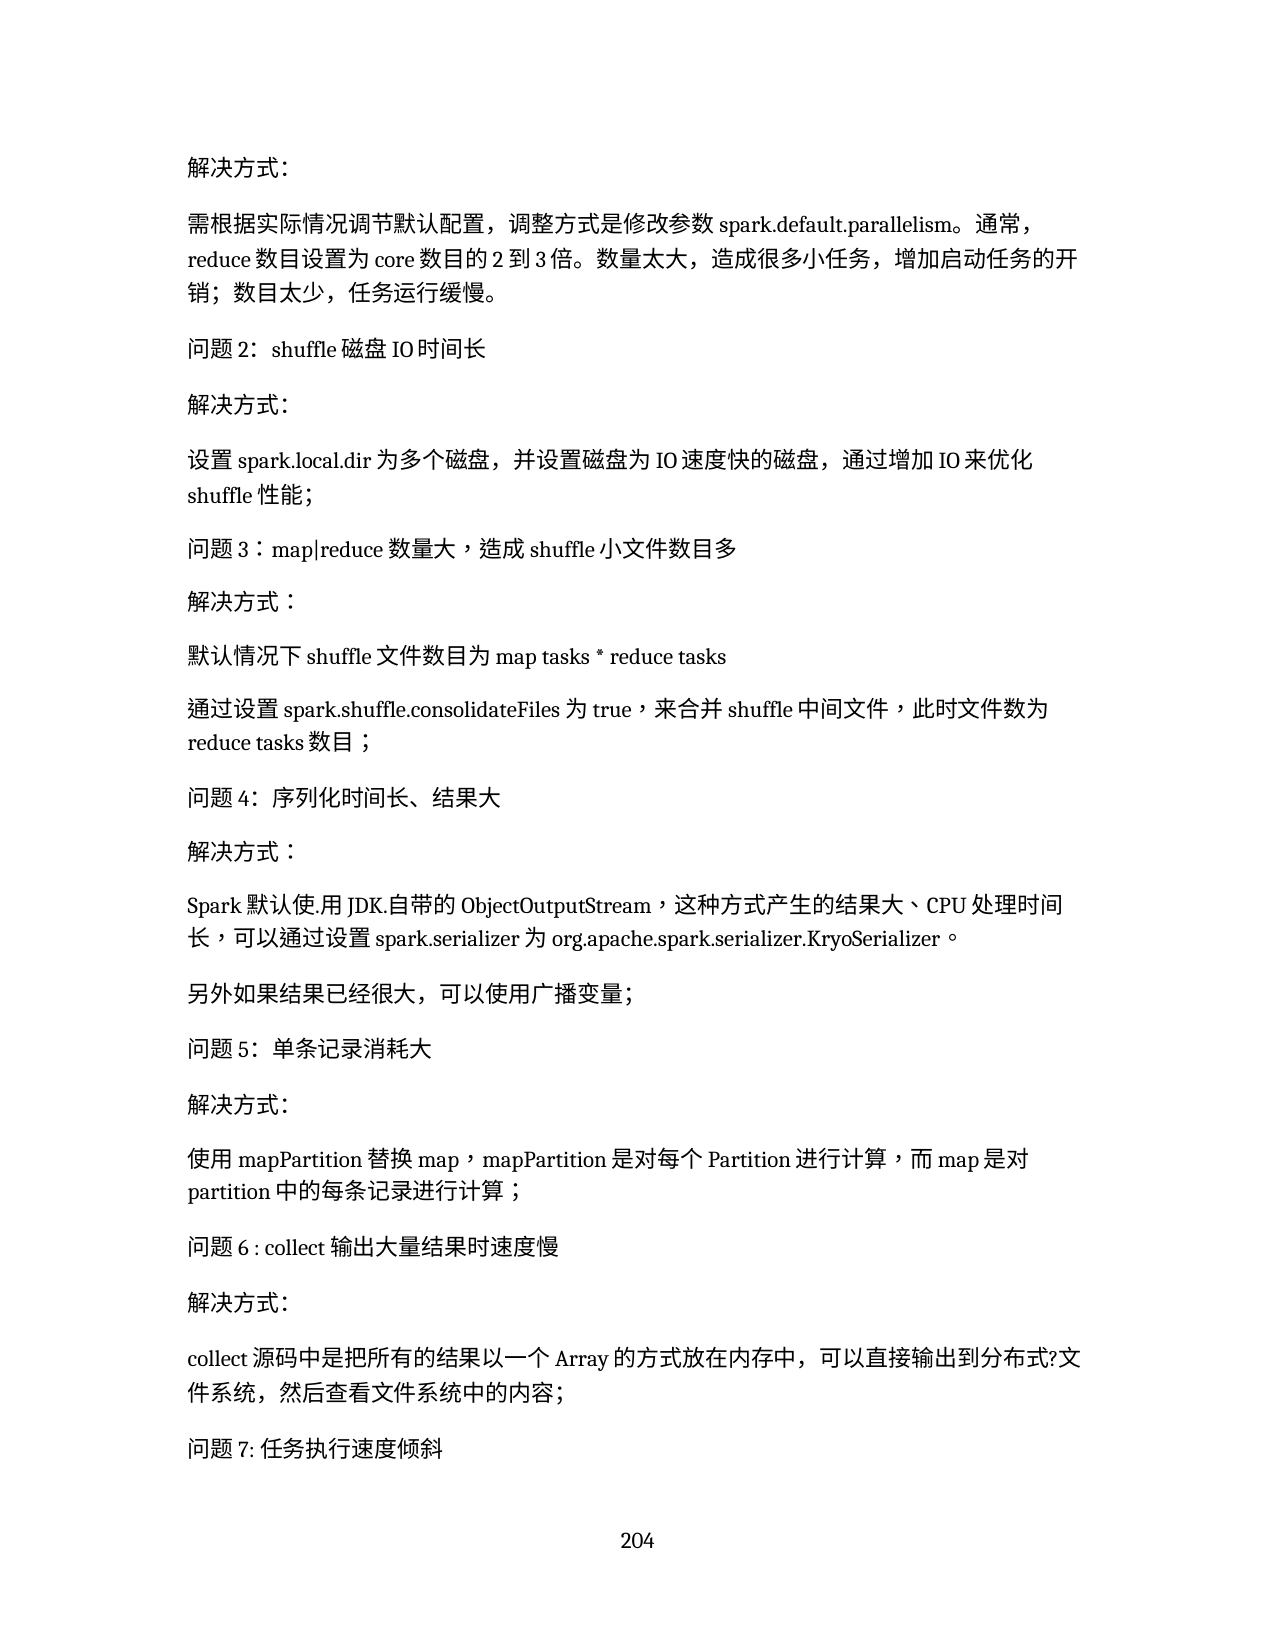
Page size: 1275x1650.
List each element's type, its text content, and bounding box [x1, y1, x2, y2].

text 问题2：shuffle磁盘IO时间长 [187, 331, 1087, 364]
text 通过设置spark.shuffle.consolidateFiles为true，来合并shuffle中间文件，此时文件数为reduce tasks数目； [187, 693, 1087, 757]
text collect源码中是把所有的结果以一个Array的方式放在内存中，可以直接输出到分布式?文件系统，然后查看文件系统中的内容； [187, 1340, 1087, 1408]
text 解决方式： [187, 1087, 1087, 1120]
text 需根据实际情况调节默认配置，调整方式是修改参数spark.default.parallelism。通常，reduce数目设置为core数目的2到3倍。数量太大，造成很多小任务，增加启动任务的开销；数目太少，任务运行缓慢。 [187, 206, 1087, 308]
text 另外如果结果已经很大，可以使用广播变量； [187, 976, 1087, 1009]
text 问题7: 任务执行速度倾斜 [187, 1431, 1087, 1464]
text 解决方式： [187, 586, 1087, 617]
text 问题3：map|reduce数量大，造成shuffle小文件数目多 [187, 532, 1087, 564]
text 解决方式： [187, 1284, 1087, 1318]
text 使用mapPartition替换map，mapPartition是对每个Partition进行计算，而map是对partition中的每条记录进行计算； [187, 1142, 1087, 1207]
text 设置spark.local.dir为多个磁盘，并设置磁盘为IO速度快的磁盘，通过增加IO来优化shuffle性能； [187, 442, 1087, 510]
text 解决方式： [187, 836, 1087, 867]
text 问题6 : collect输出大量结果时速度慢 [187, 1229, 1087, 1262]
text 默认情况下shuffle文件数目为map tasks * reduce tasks [187, 640, 1087, 671]
text Spark默认使.用JDK.自带的ObjectOutputStream，这种方式产生的结果大、CPU处理时间长，可以通过设置spark.serializer为org.apache.spark.serializer.KryoSerializer。 [187, 889, 1087, 953]
text 解决方式： [187, 386, 1087, 420]
text 解决方式： [187, 150, 1087, 183]
text 问题5：单条记录消耗大 [187, 1031, 1087, 1064]
text 问题4：序列化时间长、结果大 [187, 780, 1087, 813]
